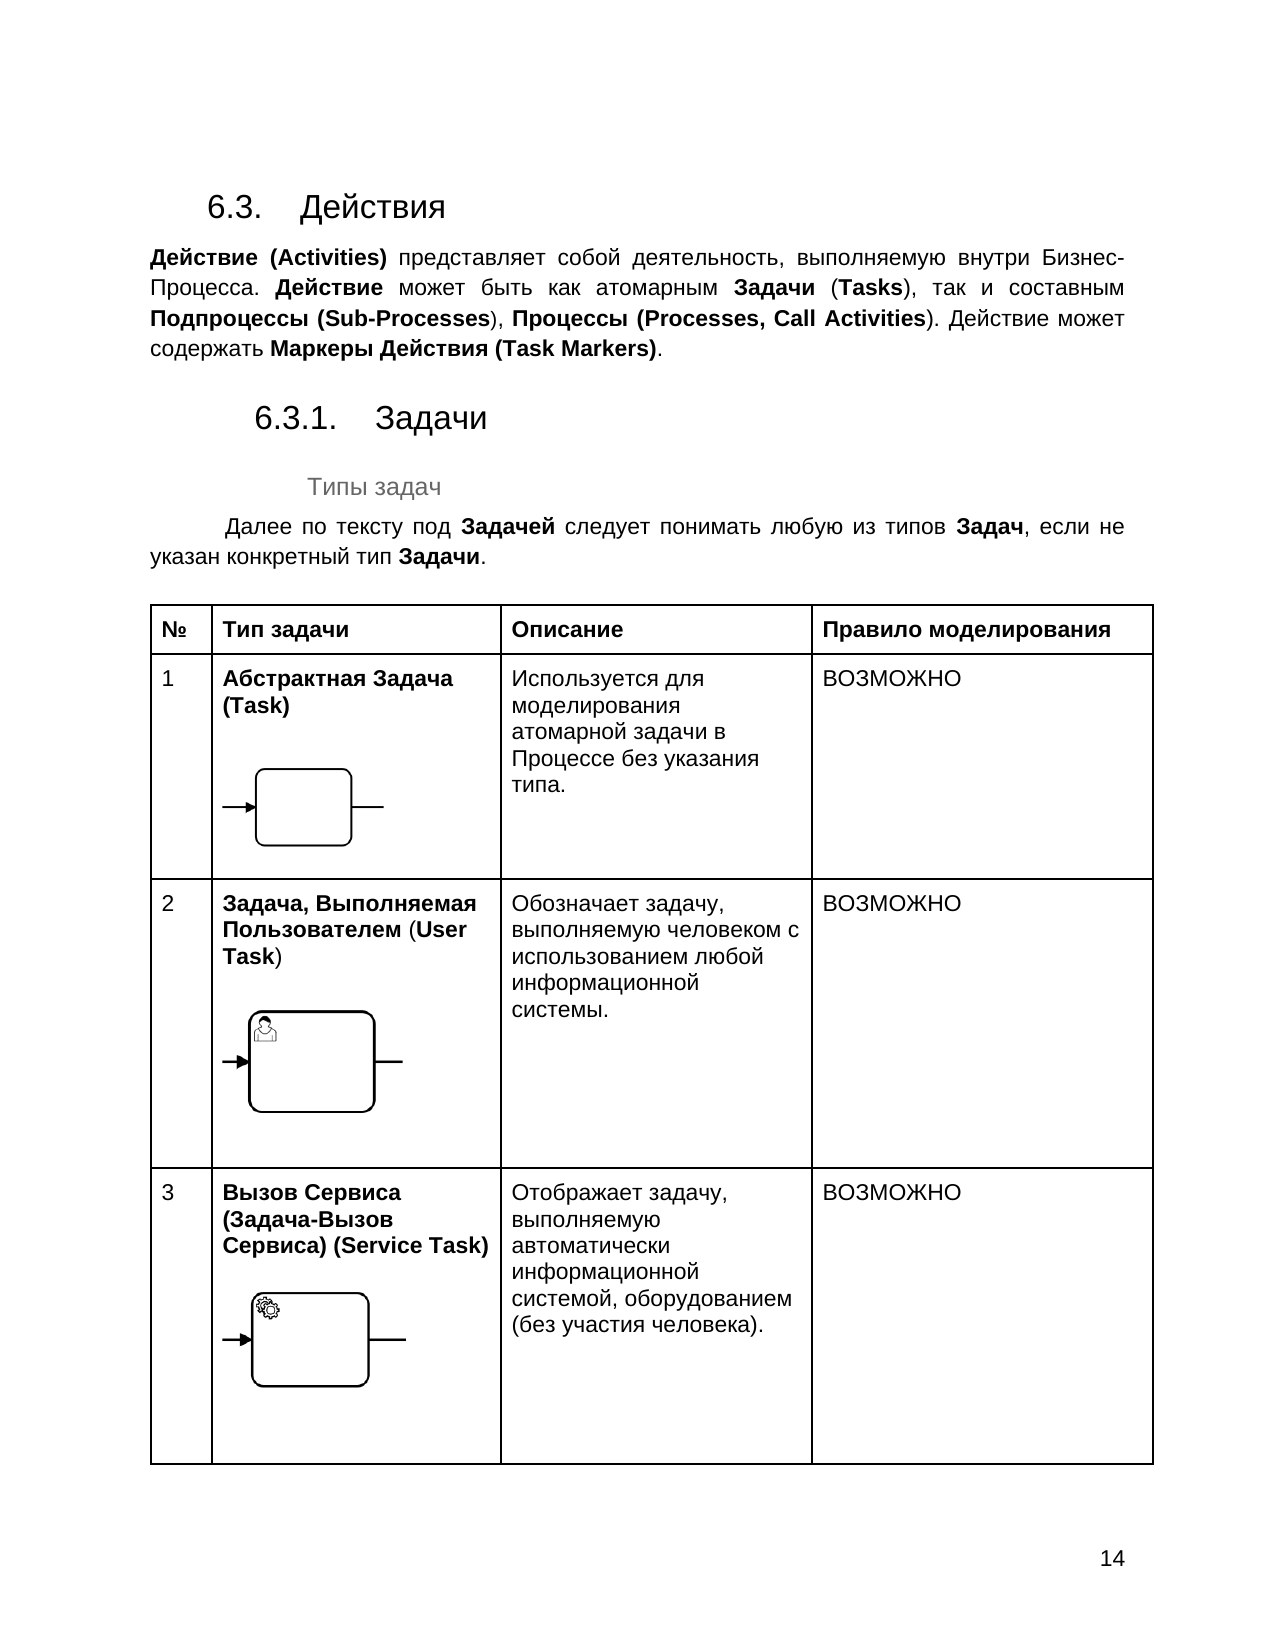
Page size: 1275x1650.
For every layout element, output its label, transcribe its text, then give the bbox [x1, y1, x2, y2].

table_cell Вызов Сервиса (Задача-Вызов Сервиса) (Service Task) [213, 1169, 500, 1462]
table_header Правило моделирования [813, 606, 1152, 653]
table_cell Используется для моделирования атомарной задачи в Процессе без указания типа. [502, 655, 811, 878]
subtitle Задачи [337, 398, 1125, 437]
table_cell ВОЗМОЖНО [813, 655, 1152, 878]
subtitle Действия [262, 187, 1125, 226]
table_header Описание [502, 606, 811, 653]
table_cell 1 [152, 655, 211, 878]
text Действие (Activities) представляет собой деятельность, выполняемую внутри Бизнес-Процесса. Действие может быть как атомарным Задачи (Tasks), так и составным Подпроцессы (Sub-Processes), Процессы (Processes, Call Activities). Действие может содержать Маркеры Действия (Task Markers). [150, 244, 1125, 361]
table_cell 3 [152, 1169, 211, 1462]
table_cell Задача, Выполняемая Пользователем (User Task) [213, 880, 500, 1167]
text Далее по тексту под Задачей следует понимать любую из типов Задач, если не указан конкретный тип Задачи. [150, 513, 1125, 569]
table_cell ВОЗМОЖНО [813, 880, 1152, 1167]
table_cell Обозначает задачу, выполняемую человеком с использованием любой информационной системы. [502, 880, 811, 1167]
table_cell Абстрактная Задача (Task) [213, 655, 500, 878]
picture [222, 744, 384, 868]
table_header № [152, 606, 211, 653]
picture [222, 969, 403, 1157]
picture [222, 1258, 406, 1426]
table_header Тип задачи [213, 606, 500, 653]
subtitle Типы задач [300, 472, 1125, 500]
table_cell Отображает задачу, выполняемую автоматически информационной системой, оборудованием (без участия человека). [502, 1169, 811, 1462]
table_cell 2 [152, 880, 211, 1167]
table_cell ВОЗМОЖНО [813, 1169, 1152, 1462]
